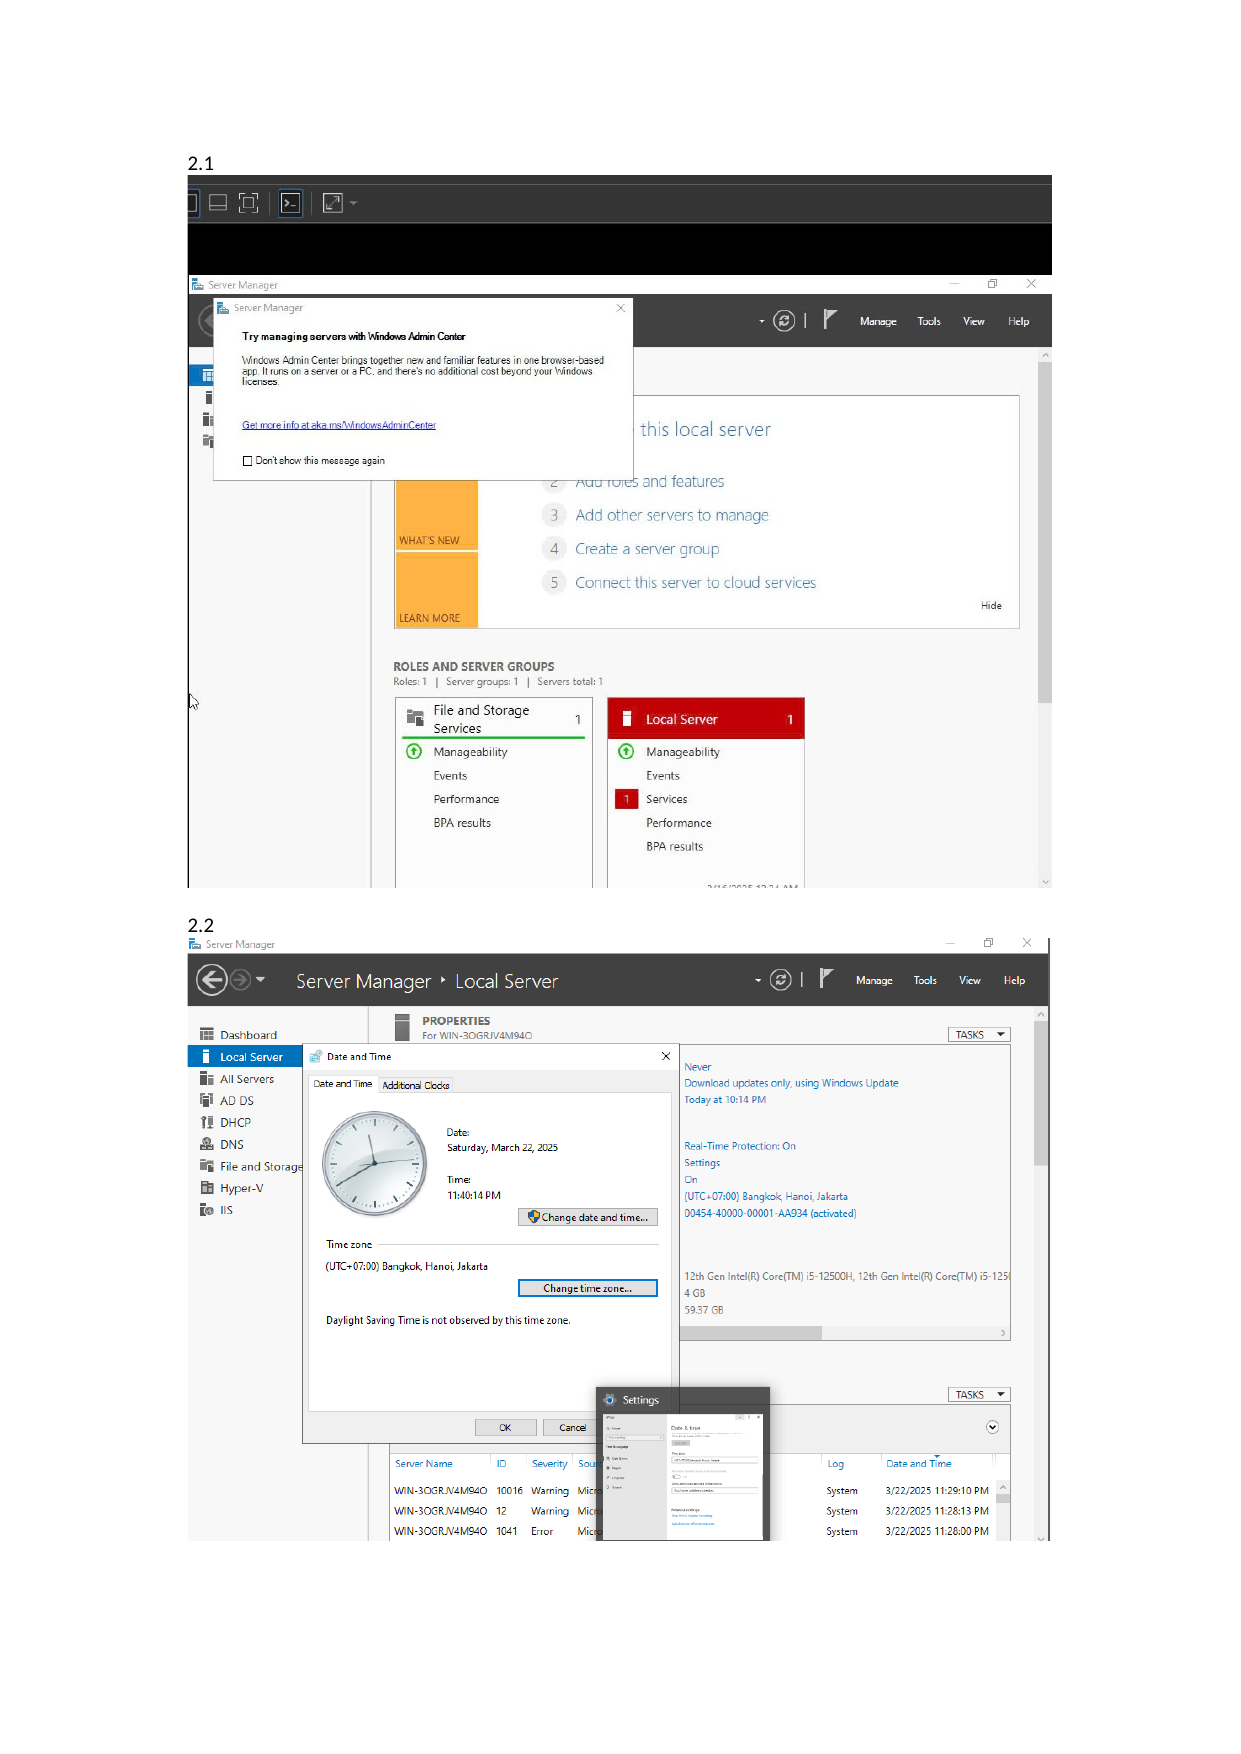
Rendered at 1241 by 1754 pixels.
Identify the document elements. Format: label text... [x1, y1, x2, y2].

text 2.2 [187, 913, 1053, 938]
picture [187, 175, 1052, 888]
picture [187, 938, 1052, 1541]
text 2.1 [187, 150, 1053, 175]
